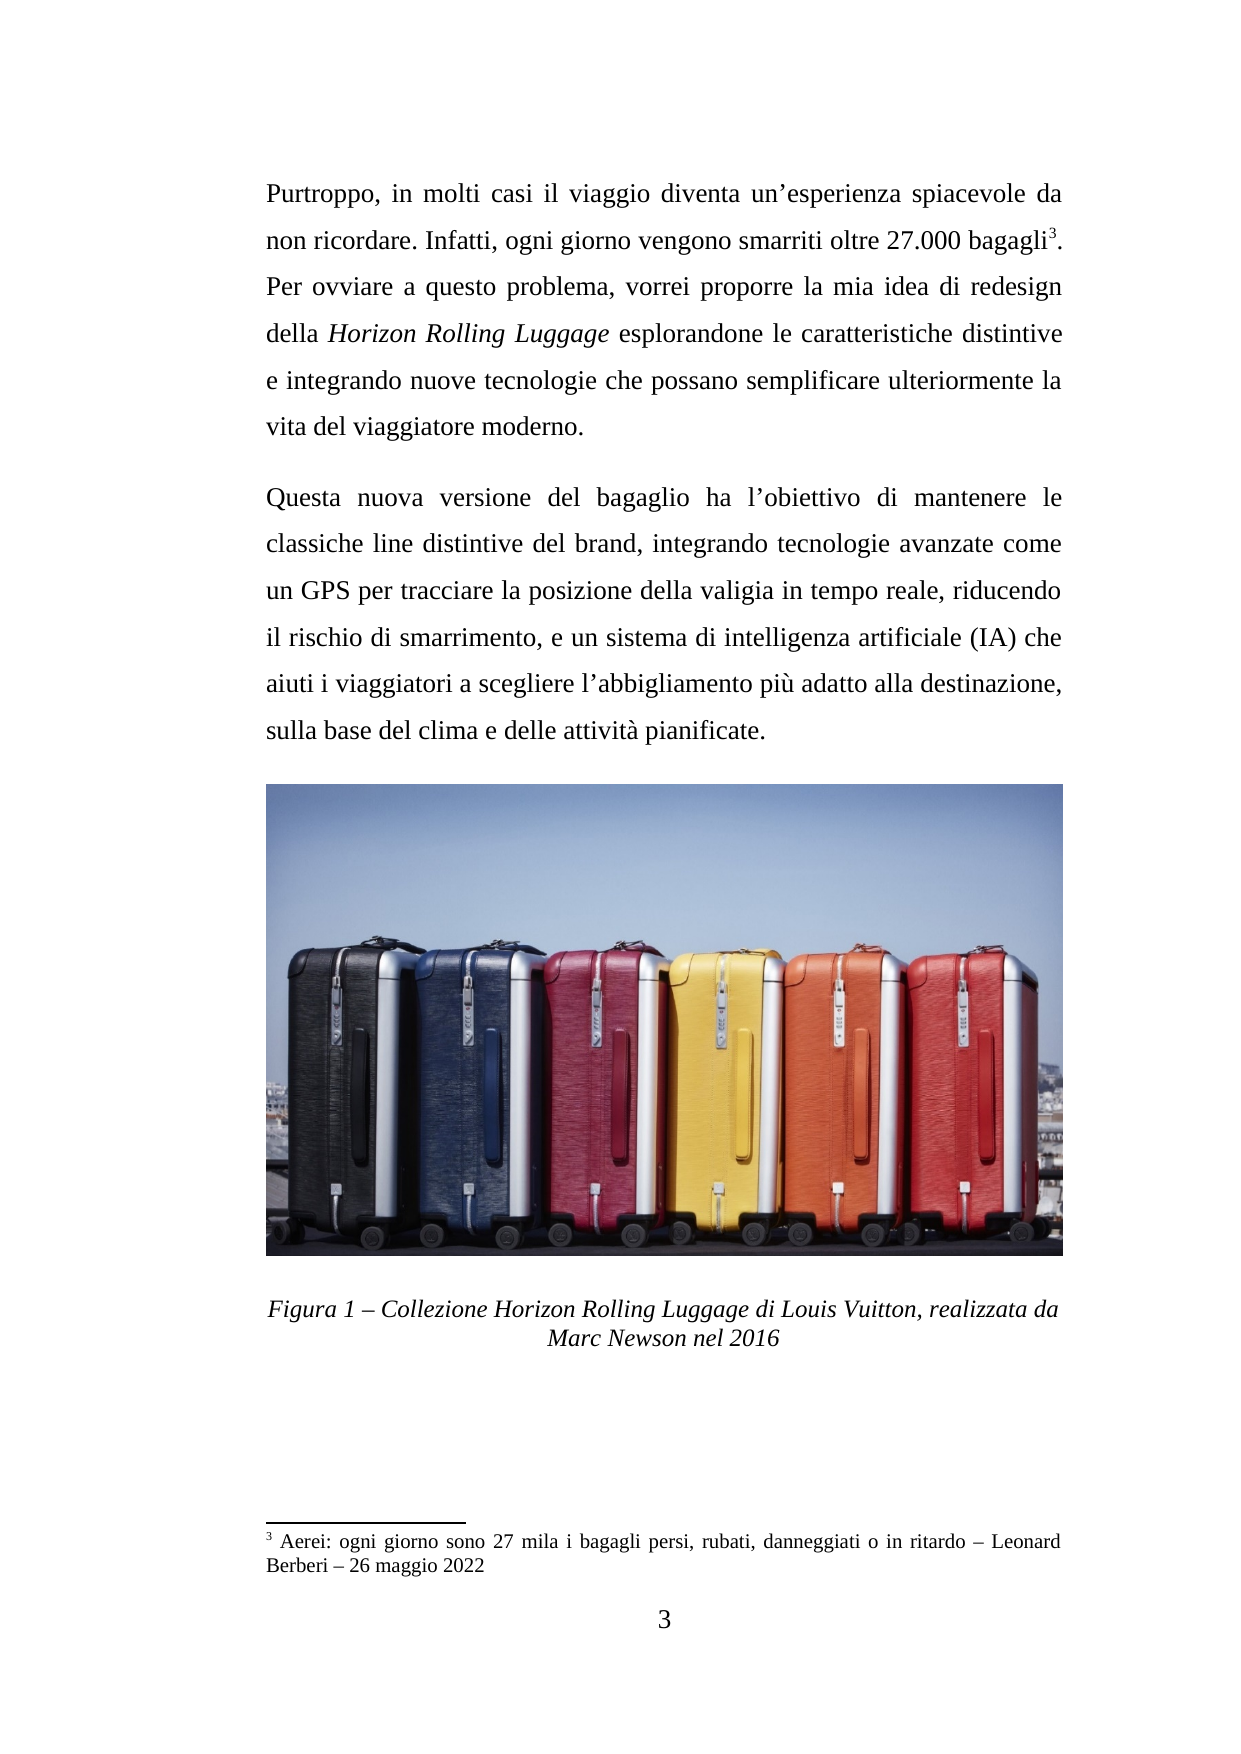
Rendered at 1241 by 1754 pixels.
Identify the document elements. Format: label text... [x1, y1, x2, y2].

text Figura 1 – Collezione Horizon Rolling Luggage di Louis Vuitton, realizzata da Marc Newson nel 2016 [266, 1294, 1063, 1352]
text Purtroppo, in molti casi il viaggio diventa un’esperienza spiacevole da non ricordare. Infatti, ogni giorno vengono smarriti oltre 27.000 bagagli. Per ovviare a questo problema, vorrei proporre la mia idea di redesign della Horizon Rolling Luggage esplorandone le caratteristiche distintive e integrando nuove tecnologie che possano semplificare ulteriormente la vita del viaggiatore moderno. [266, 177, 1063, 442]
text Questa nuova versione del bagaglio ha l’obiettivo di mantenere le classiche line distintive del brand, integrando tecnologie avanzate come un GPS per tracciare la posizione della valigia in tempo reale, riducendo il rischio di smarrimento, e un sistema di intelligenza artificiale (IA) che aiuti i viaggiatori a scegliere l’abbigliamento più adatto alla destinazione, sulla base del clima e delle attività pianificate. [266, 481, 1063, 745]
picture [266, 784, 1063, 1256]
